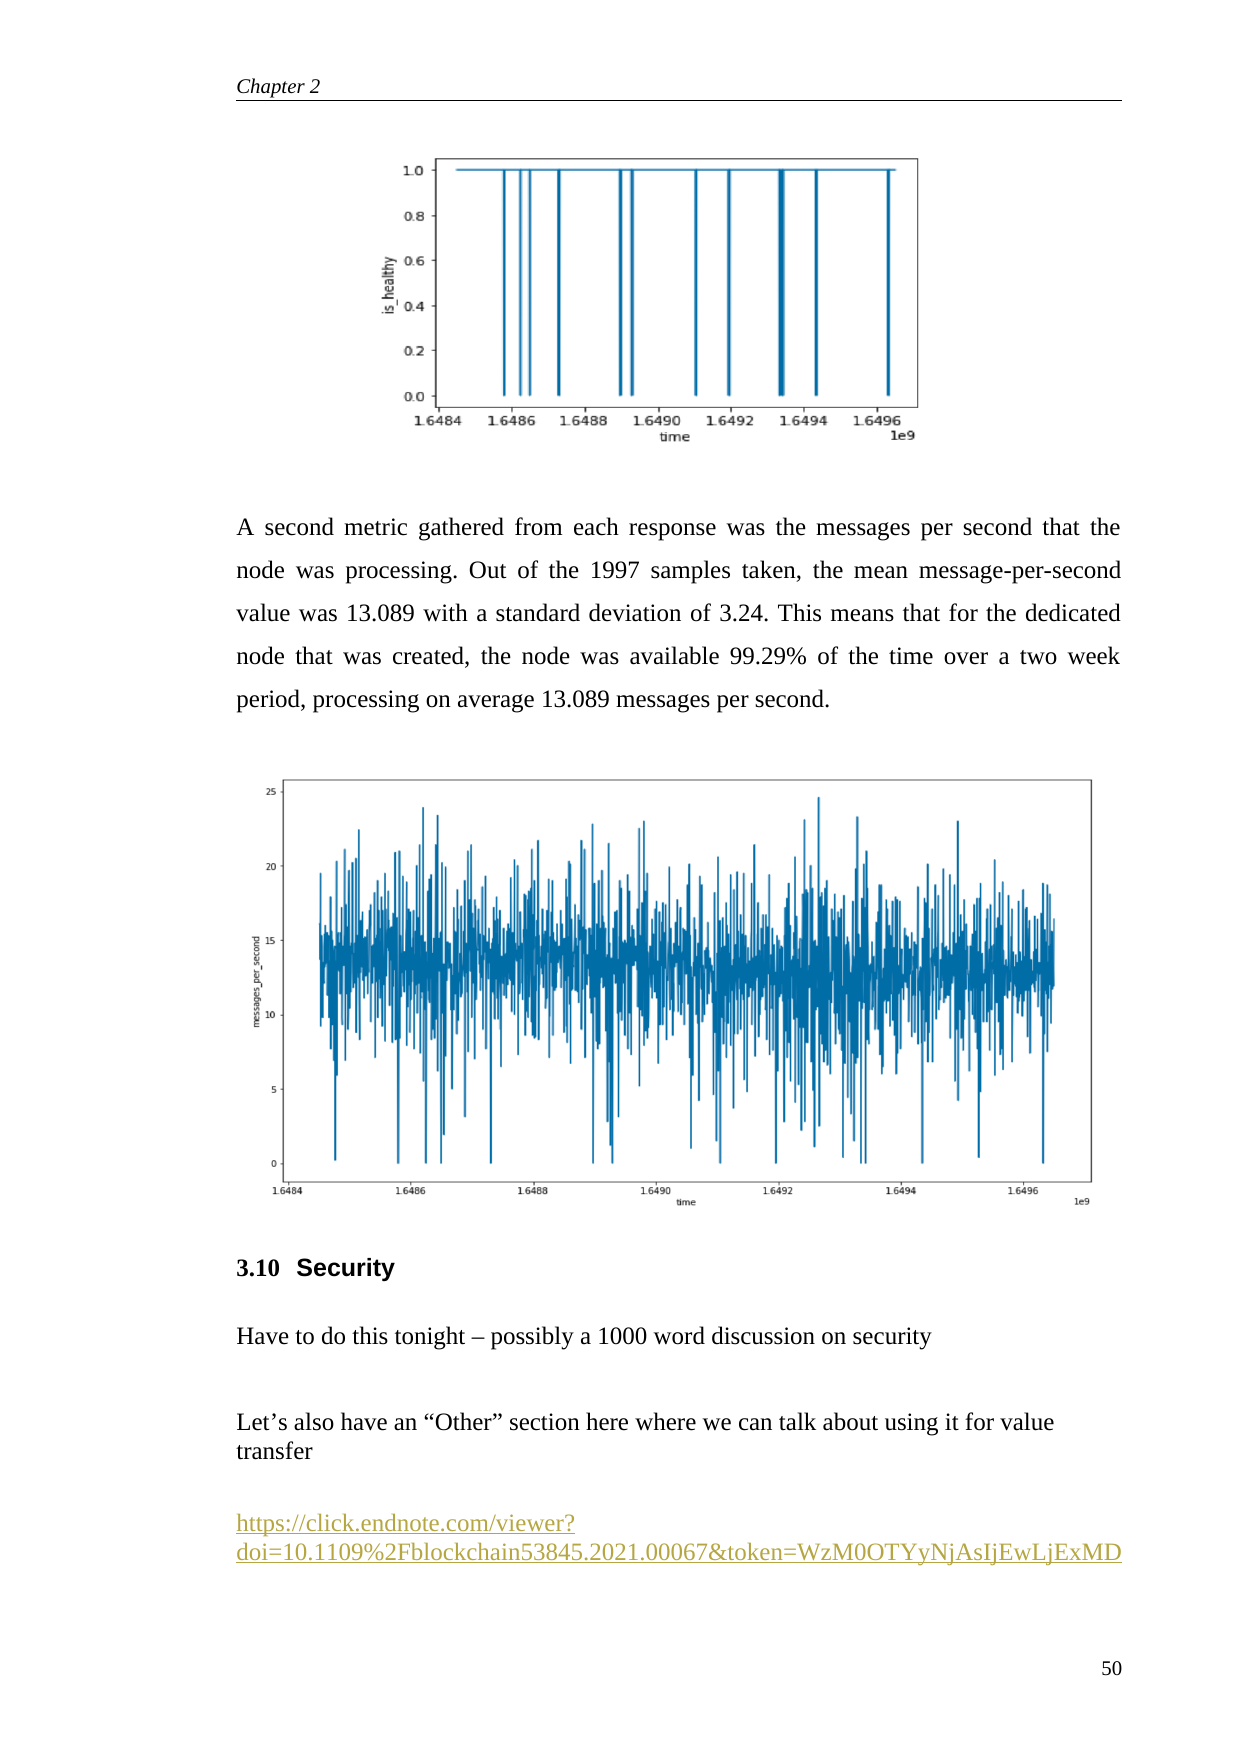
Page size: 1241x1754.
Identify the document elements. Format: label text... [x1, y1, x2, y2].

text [236, 1508, 1122, 1562]
text Have to do this tonight – possibly a 1000 word discussion on security [236, 1321, 1122, 1350]
text A second metric gathered from each response was the messages per second that the node was processing. Out of the 1997 samples taken, the mean message-per-second value was 13.089 with a standard deviation of 3.24. This means that for the dedicated node that was created, the node was available 99.29% of the time over a two week period, processing on average 13.089 messages per second. [236, 512, 1122, 713]
picture [344, 150, 1014, 455]
picture [236, 770, 1121, 1214]
subtitle Security [236, 1253, 1122, 1282]
text Let’s also have an “Other” section here where we can talk about using it for value transfer [236, 1407, 1122, 1465]
